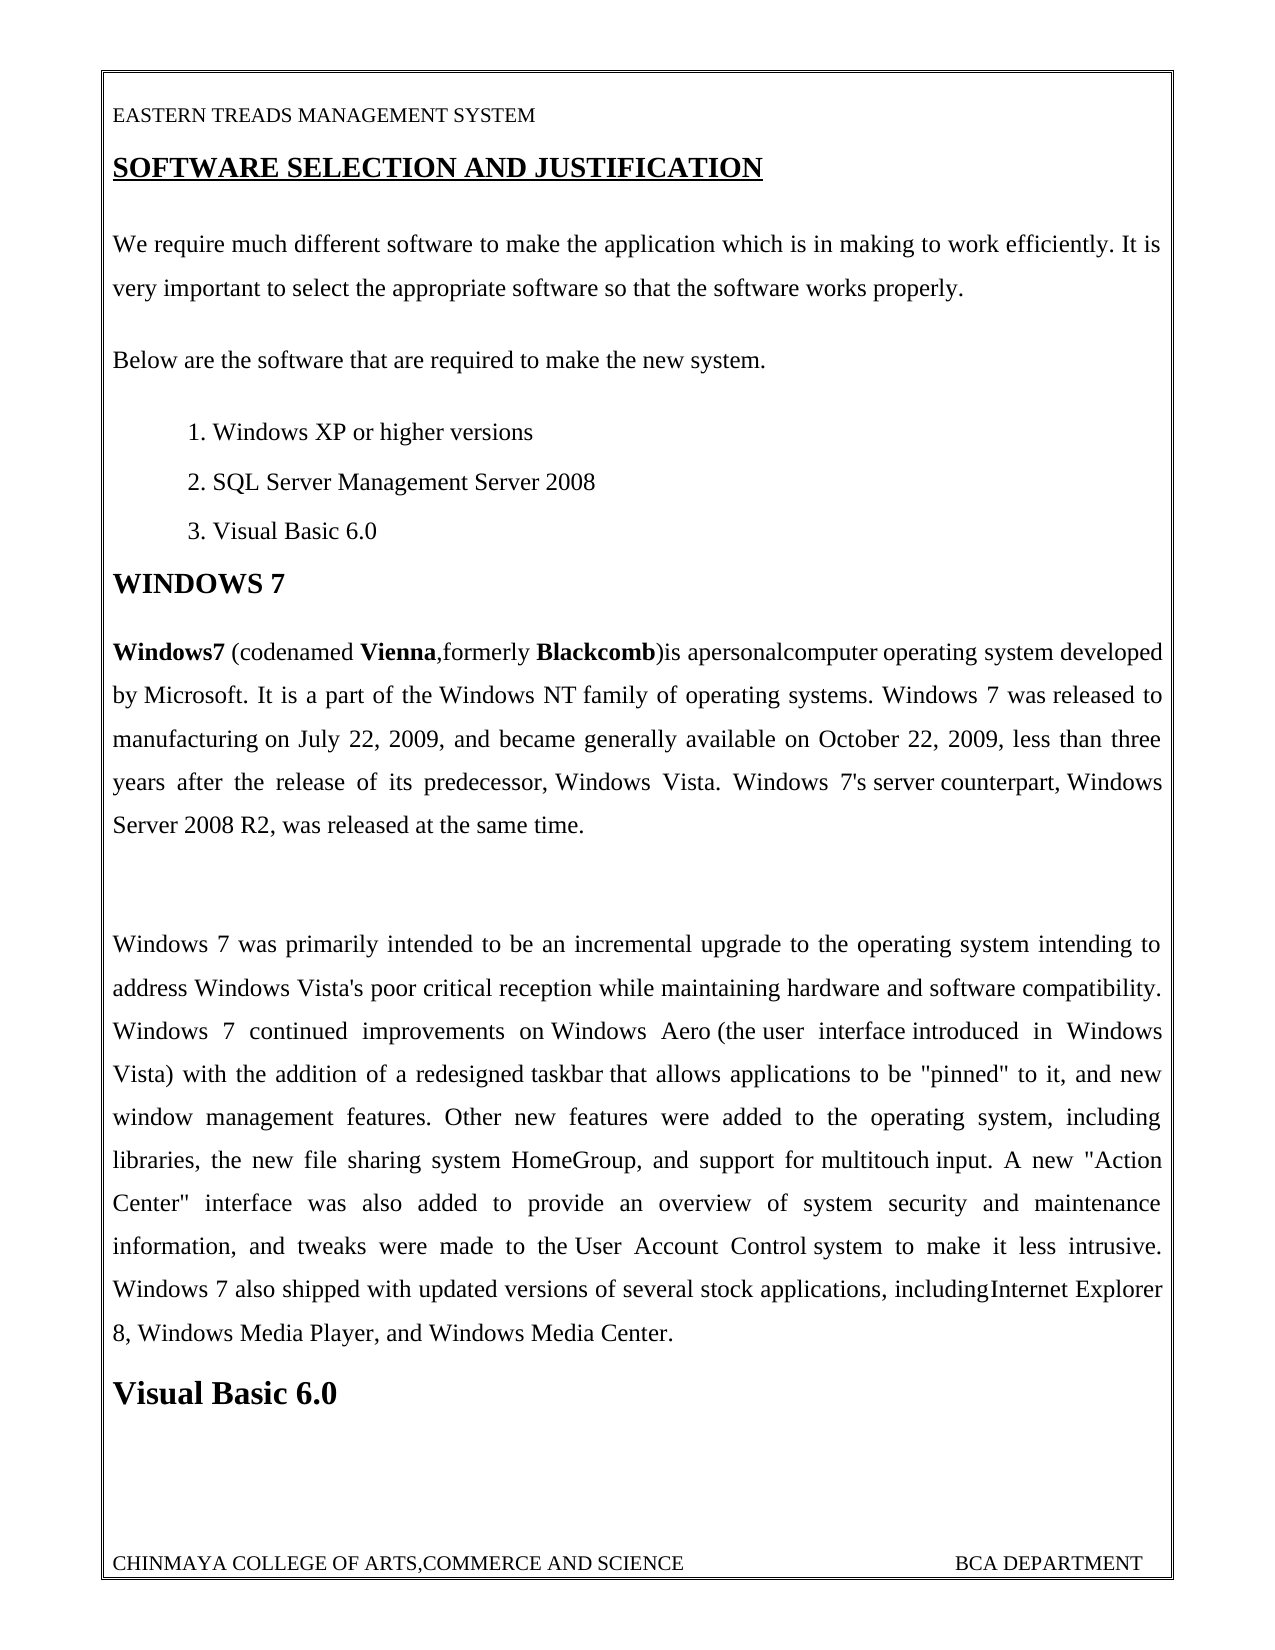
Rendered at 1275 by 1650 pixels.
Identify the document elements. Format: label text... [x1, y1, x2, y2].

text Visual Basic 6.0 [112, 1373, 1162, 1412]
text 1. Windows XP or higher versions [112, 417, 1162, 446]
text SOFTWARE SELECTION AND JUSTIFICATION [112, 150, 1162, 183]
text Windows 7 was primarily intended to be an incremental upgrade to the operating system intending to address Windows Vista's poor critical reception while maintaining hardware and software compatibility. Windows 7 continued improvements on Windows Aero (the user interface introduced in Windows Vista) with the addition of a redesigned taskbar that allows applications to be "pinned" to it, and new window management features. Other new features were added to the operating system, including libraries, the new file sharing system HomeGroup, and support for multitouch input. A new "Action Center" interface was also added to provide an overview of system security and maintenance information, and tweaks were made to the User Account Control system to make it less intrusive. Windows 7 also shipped with updated versions of several stock applications, includingInternet Explorer 8, Windows Media Player, and Windows Media Center. [112, 929, 1162, 1346]
text We require much different software to make the application which is in making to work efficiently. It is very important to select the appropriate software so that the software works properly. [112, 229, 1162, 301]
text Windows7 (codenamed Vienna,formerly Blackcomb)is apersonalcomputer operating system developed by Microsoft. It is a part of the Windows NT family of operating systems. Windows 7 was released to manufacturing on July 22, 2009, and became generally available on October 22, 2009, less than three years after the release of its predecessor, Windows Vista. Windows 7's server counterpart, Windows Server 2008 R2, was released at the same time. [112, 637, 1162, 839]
text 3. Visual Basic 6.0 [112, 516, 1162, 545]
text 2. SQL Server Management Server 2008 [112, 467, 1162, 496]
text WINDOWS 7 [112, 566, 1162, 599]
text Below are the software that are required to make the new system. [112, 345, 1162, 374]
